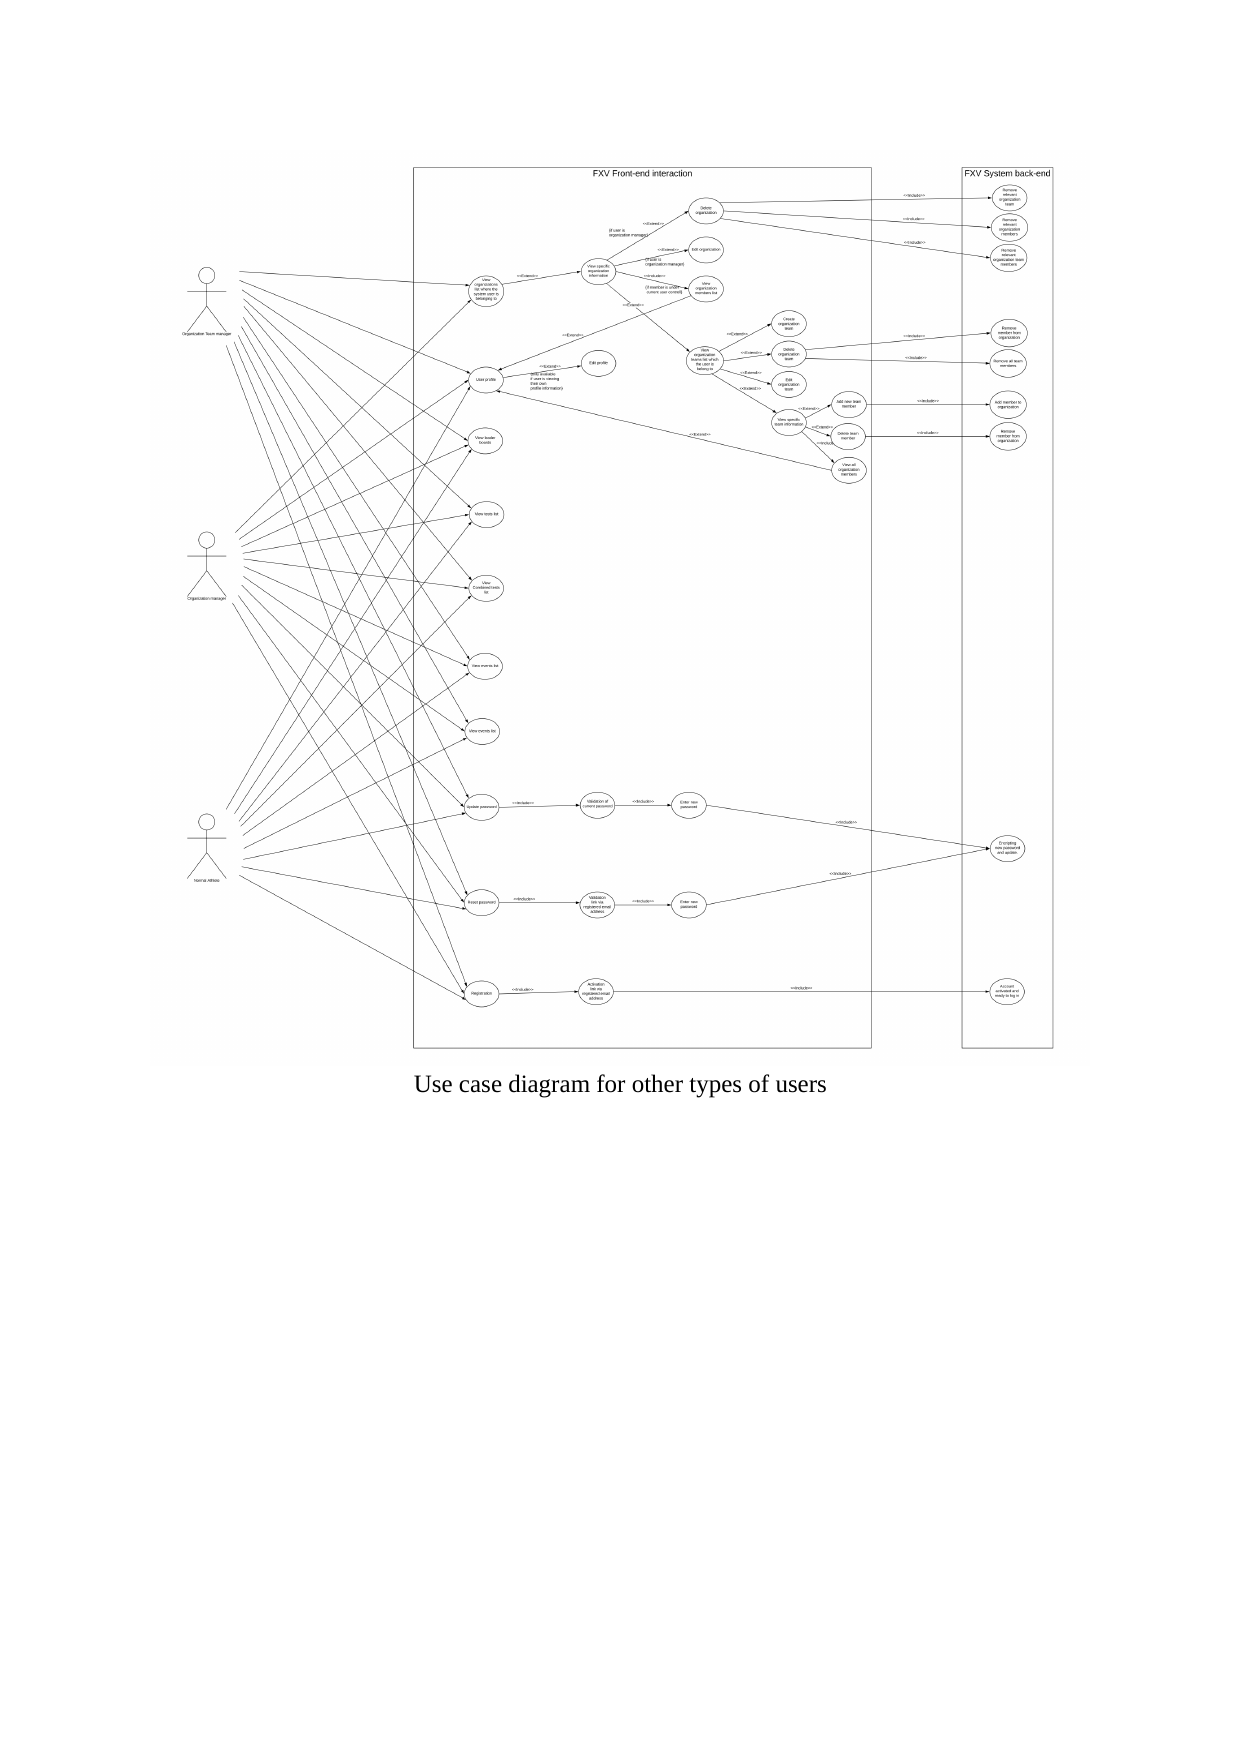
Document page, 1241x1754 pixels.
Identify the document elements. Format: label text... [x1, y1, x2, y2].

text Use case diagram for other types of users [150, 1069, 1090, 1098]
